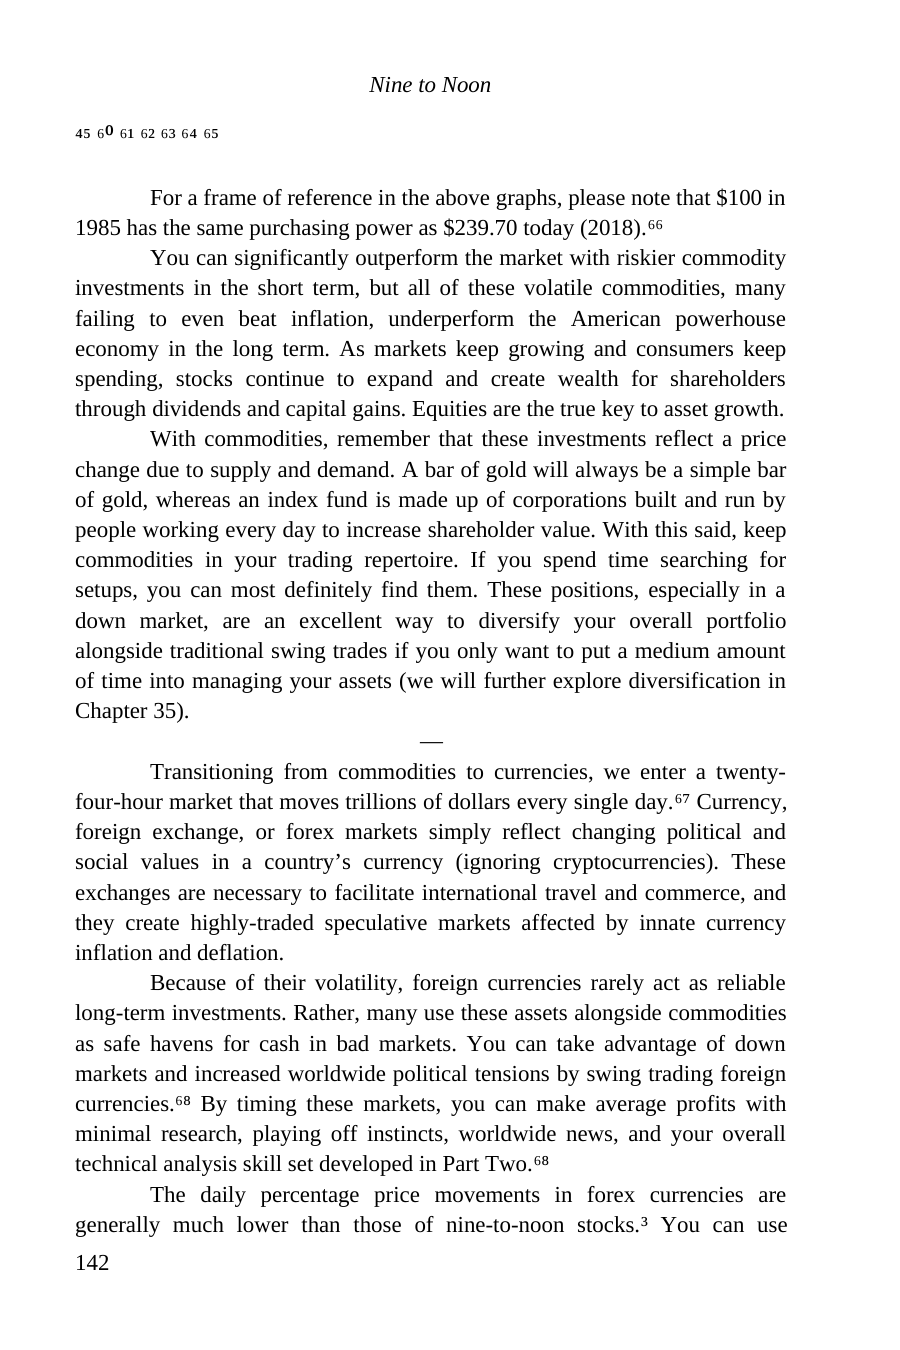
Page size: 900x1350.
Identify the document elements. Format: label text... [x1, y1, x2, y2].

text Transitioning from commodities to currencies, we enter a twenty-four-hour market that moves trillions of dollars every single day.⁶⁷ Currency, foreign exchange, or forex markets simply reflect changing political and social values in a country’s currency (ignoring cryptocurrencies). These exchanges are necessary to facilitate international travel and commerce, and they create highly-traded speculative markets affected by innate currency inflation and deflation. [75, 758, 787, 965]
text You can significantly outperform the market with riskier commodity investments in the short term, but all of these volatile commodities, many failing to even beat inflation, underperform the American powerhouse economy in the long term. As markets keep growing and consumers keep spending, stocks continue to expand and create wealth for shareholders through dividends and capital gains. Equities are the true key to asset growth. [75, 244, 787, 422]
text Because of their volatility, foreign currencies rarely act as reliable long-term investments. Rather, many use these assets alongside commodities as safe havens for cash in bad markets. You can take advantage of down markets and increased worldwide political tensions by swing trading foreign currencies.⁶⁸ By timing these markets, you can make average profits with minimal research, playing off instincts, worldwide news, and your overall technical analysis skill set developed in Part Two.⁶⁸ [75, 969, 787, 1177]
text With commodities, remember that these investments reflect a price change due to supply and demand. A bar of gold will always be a simple bar of gold, whereas an index fund is made up of corporations built and run by people working every day to increase shareholder value. With this said, keep commodities in your trading repertoire. If you spend time searching for setups, you can most definitely find them. These positions, especially in a down market, are an excellent way to diversify your overall portfolio alongside traditional swing trades if you only want to put a medium amount of time into managing your assets (we will further explore diversification in Chapter 35). [75, 426, 787, 724]
text — [75, 728, 787, 754]
text For a frame of reference in the above graphs, please note that $100 in 1985 has the same purchasing power as $239.70 today (2018).⁶⁶ [75, 184, 787, 240]
text ⁴⁵ ⁶⁰ ⁶¹ ⁶² ⁶³ ⁶⁴ ⁶⁵ [75, 123, 787, 150]
